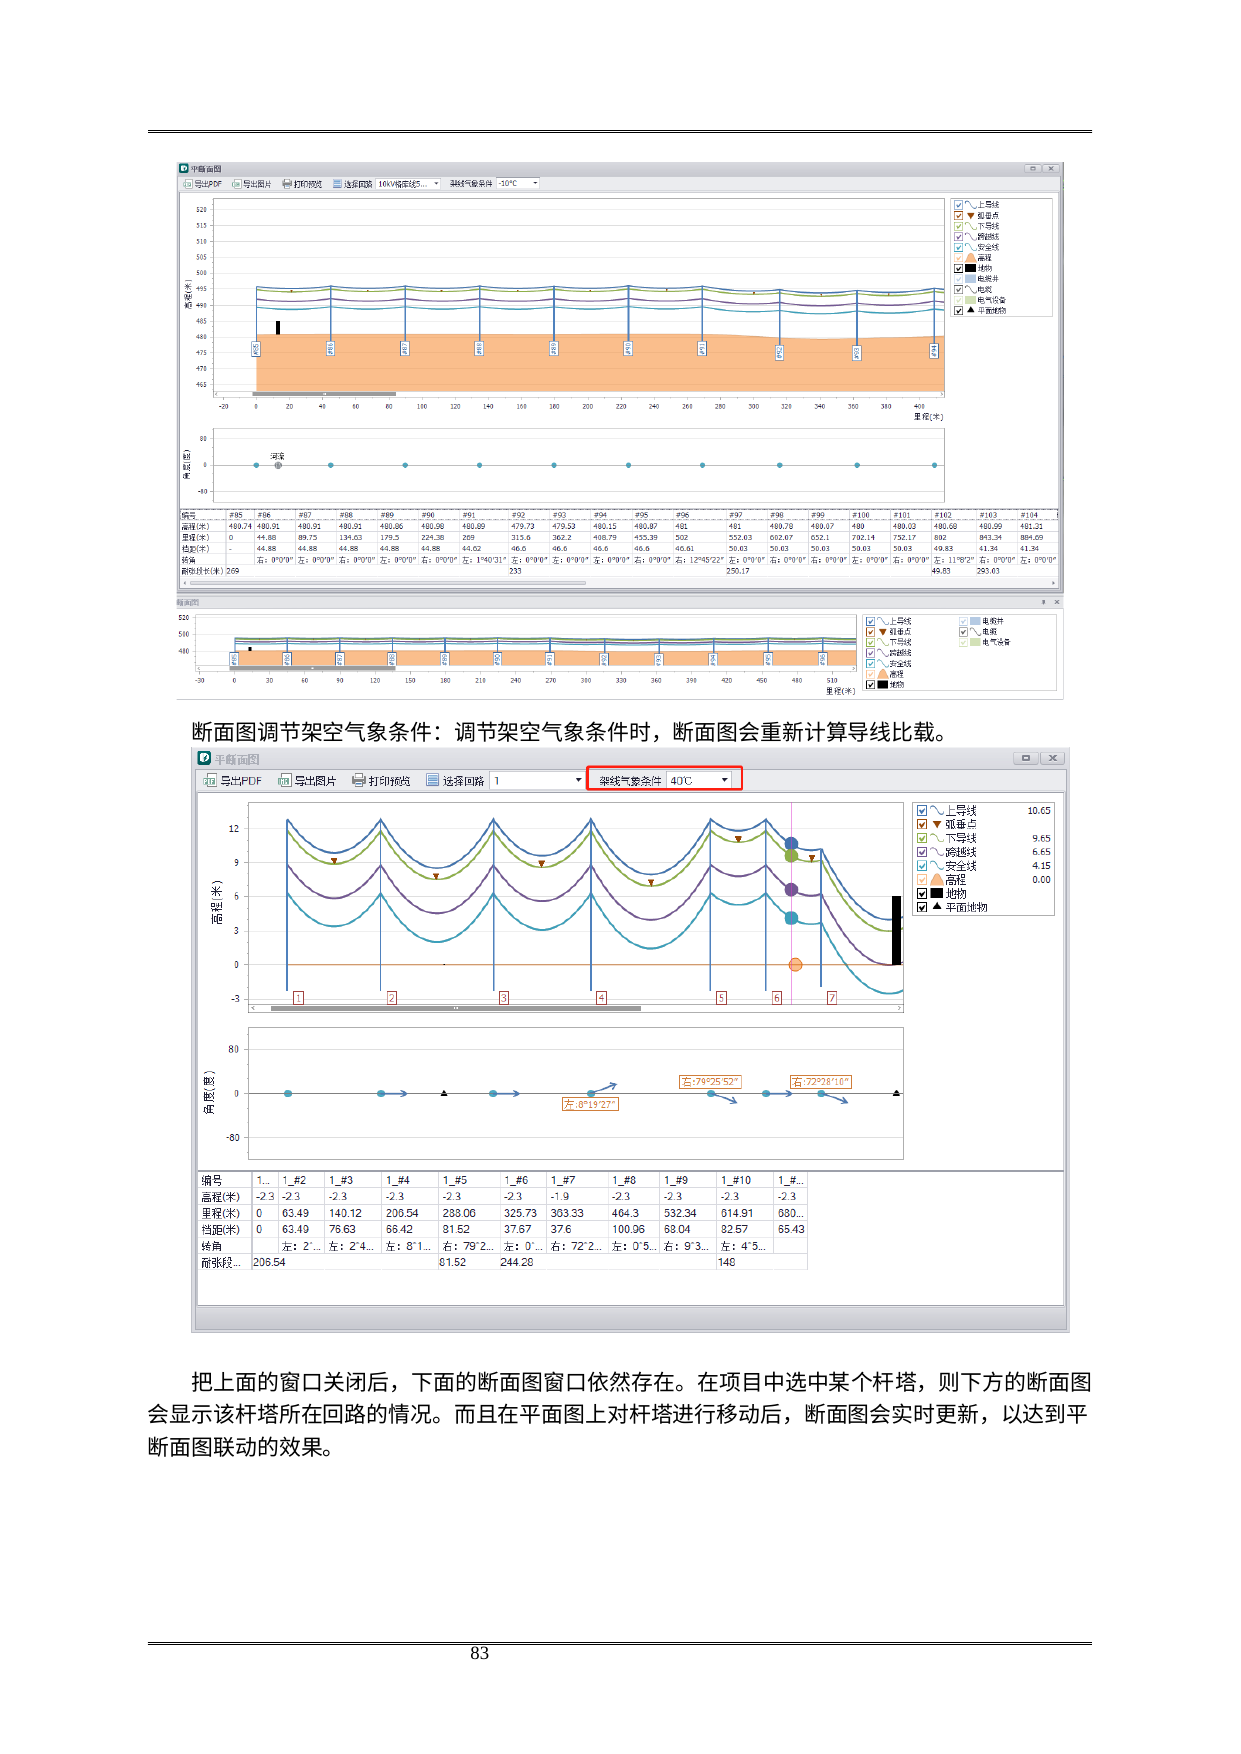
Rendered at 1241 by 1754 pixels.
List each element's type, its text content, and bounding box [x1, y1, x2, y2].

text 断面图调节架空气象条件：调节架空气象条件时，断面图会重新计算导线比载。 [148, 714, 1092, 747]
picture [176, 162, 1064, 700]
picture [191, 747, 1070, 1333]
text 把上面的窗口关闭后，下面的断面图窗口依然存在。在项目中选中某个杆塔，则下方的断面图会显示该杆塔所在回路的情况。而且在平面图上对杆塔进行移动后，断面图会实时更新，以达到平断面图联动的效果。 [148, 1364, 1092, 1462]
